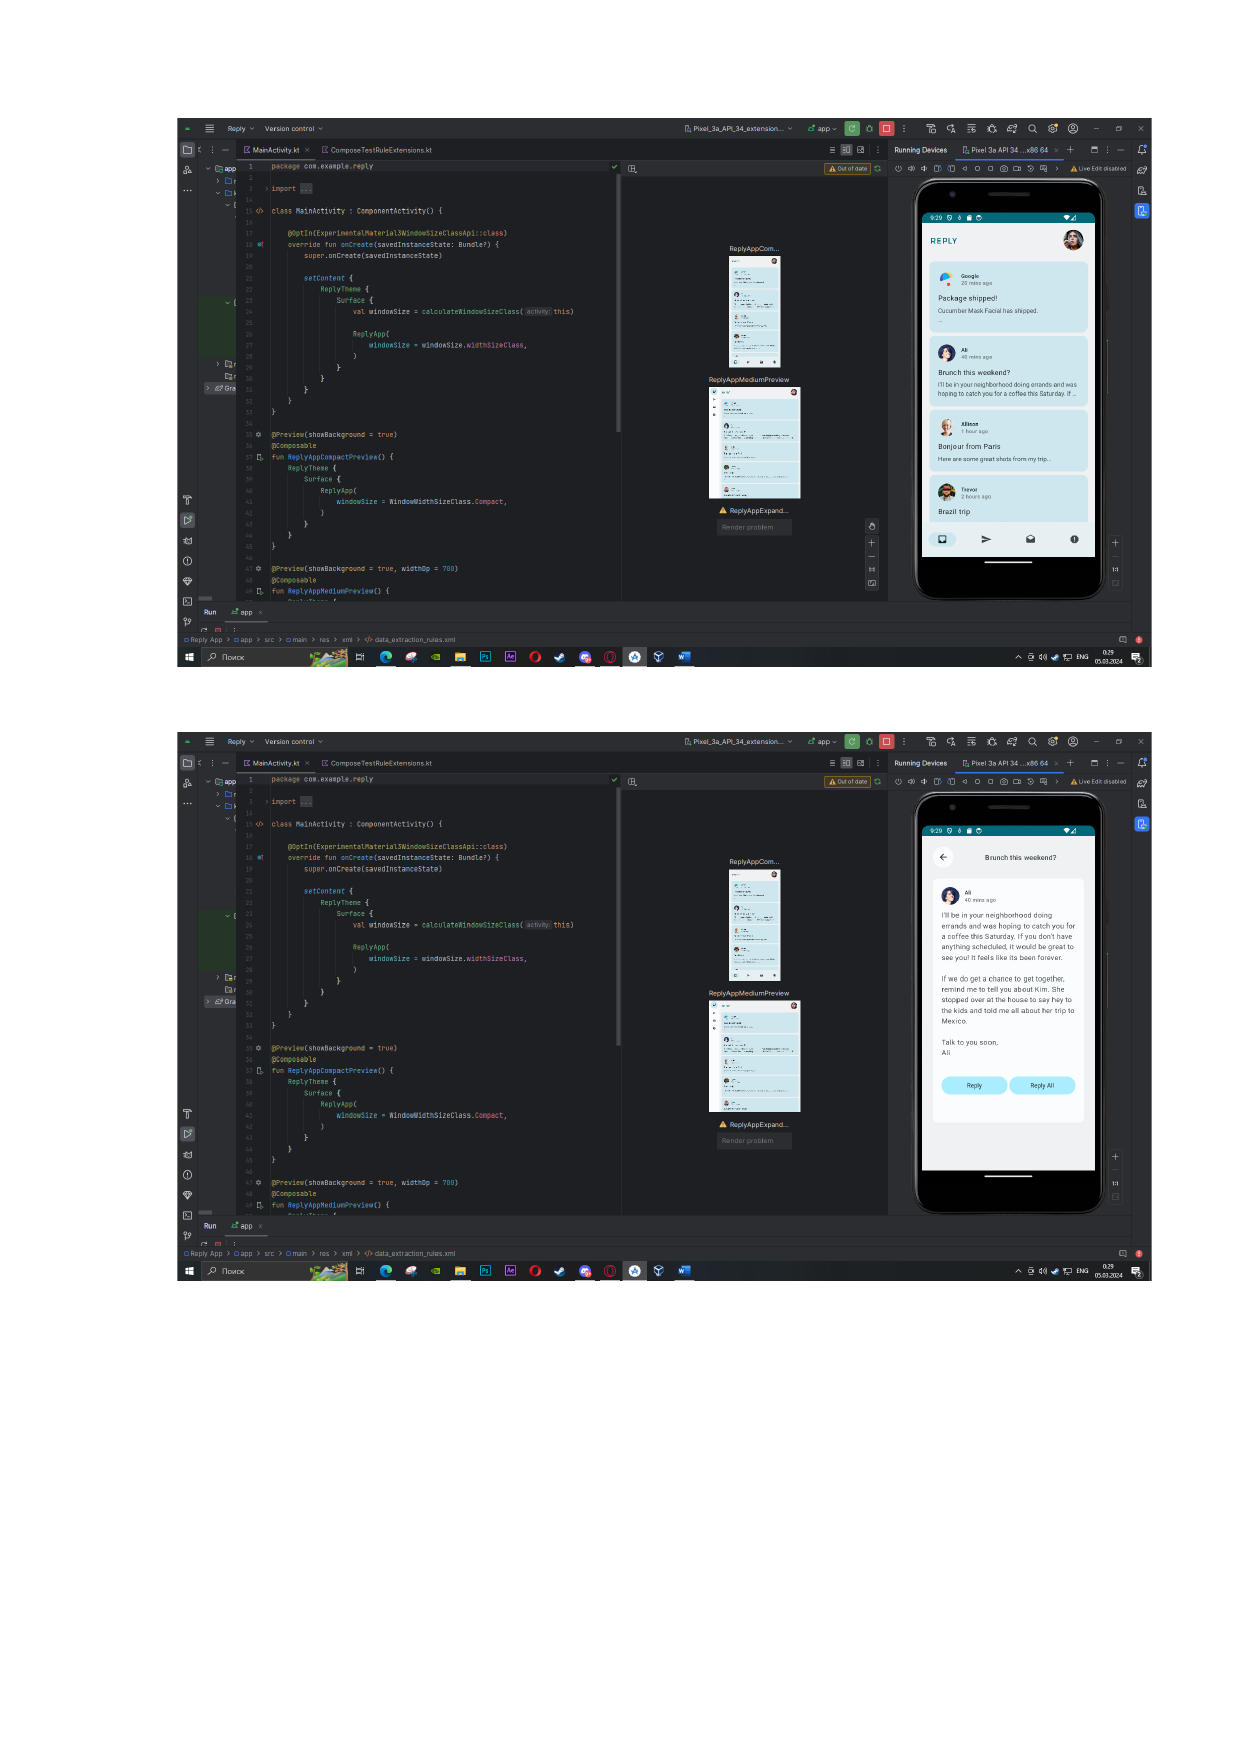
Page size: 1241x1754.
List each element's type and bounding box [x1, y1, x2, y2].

picture [177, 118, 1152, 667]
picture [177, 732, 1152, 1281]
